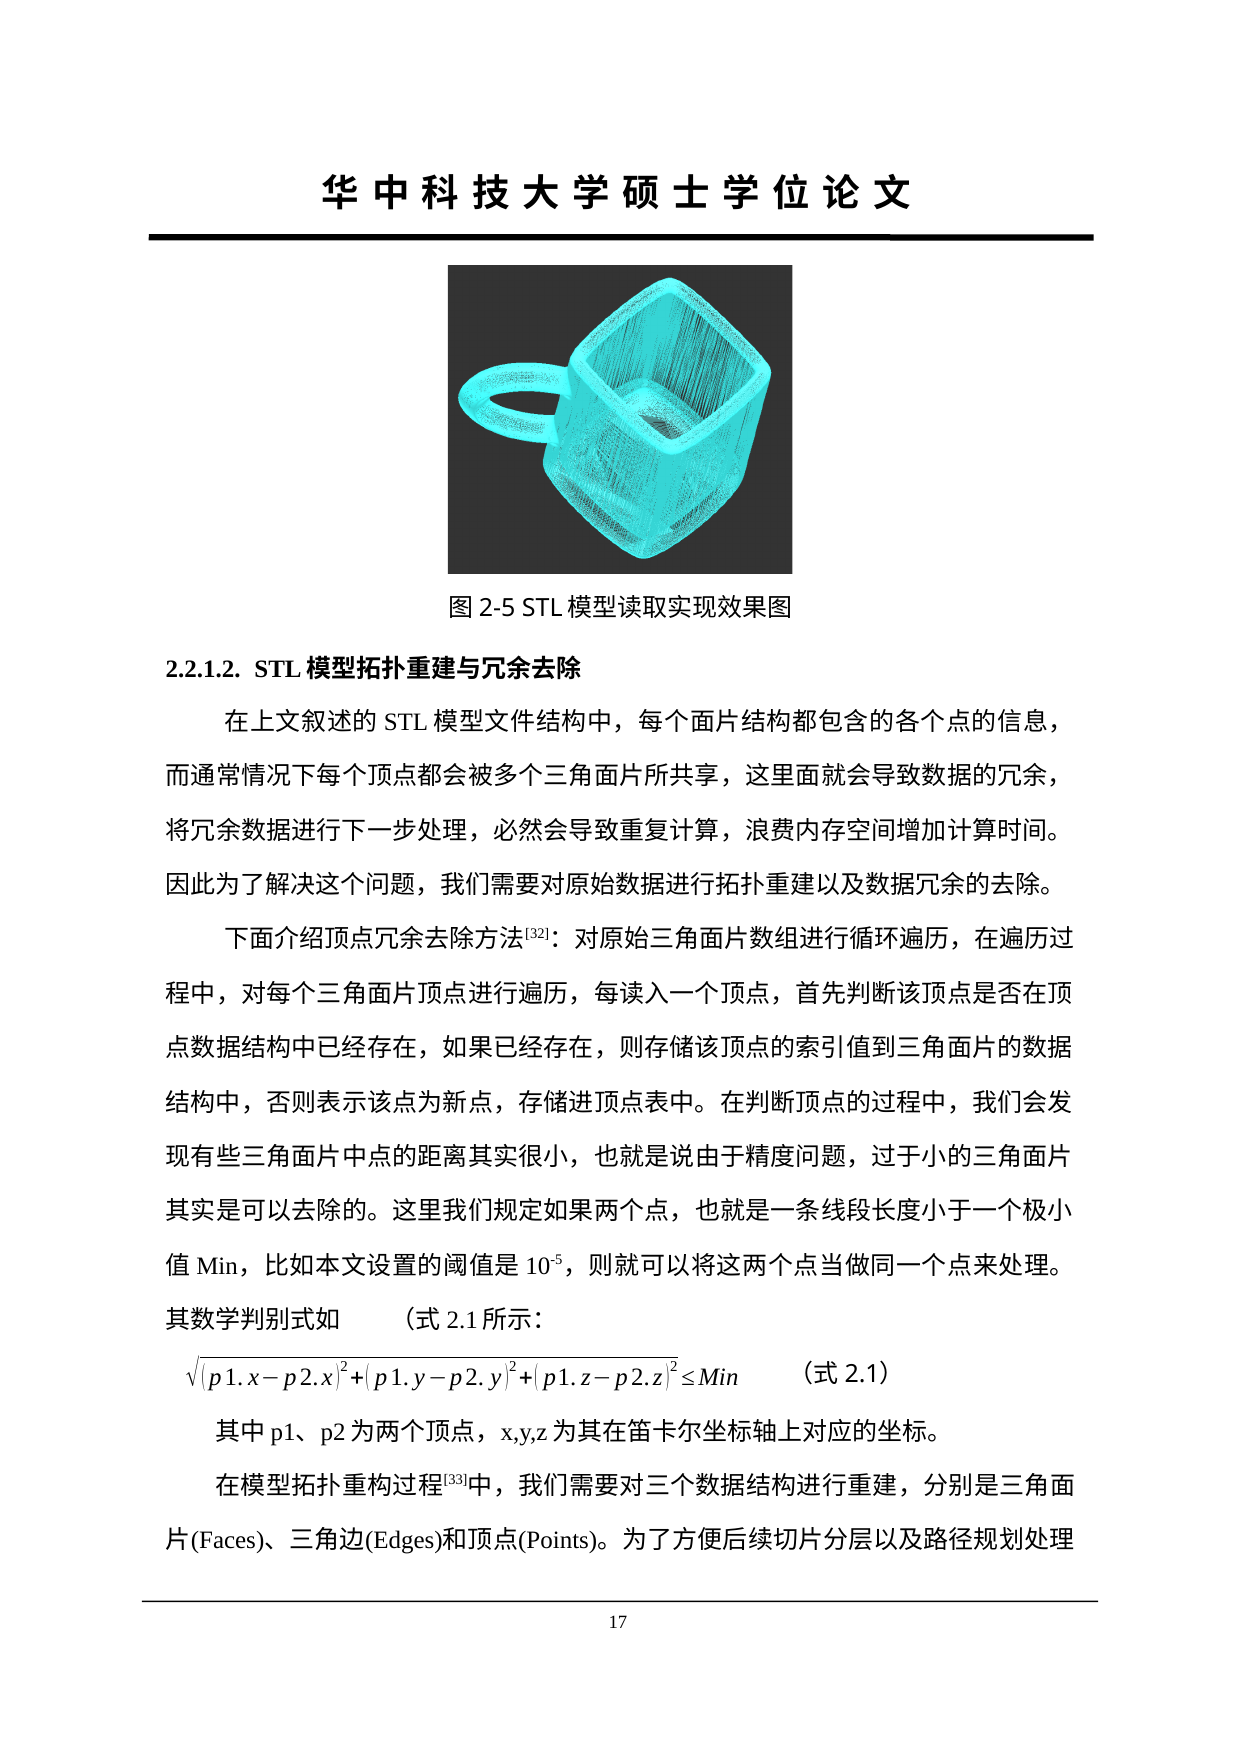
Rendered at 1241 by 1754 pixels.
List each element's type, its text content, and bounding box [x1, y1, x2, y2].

text 下面介绍顶点冗余去除方法[32]：对原始三角面片数组进行循环遍历，在遍历过程中，对每个三角面片顶点进行遍历，每读入一个顶点，首先判断该顶点是否在顶点数据结构中已经存在，如果已经存在，则存储该顶点的索引值到三角面片的数据结构中，否则表示该点为新点，存储进顶点表中。在判断顶点的过程中，我们会发现有些三角面片中点的距离其实很小，也就是说由于精度问题，过于小的三角面片其实是可以去除的。这里我们规定如果两个点，也就是一条线段长度小于一个极小值Min，比如本文设置的阈值是10-5，则就可以将这两个点当做同一个点来处理。其数学判别式如式 2.1所示： [165, 919, 1075, 1336]
text 在上文叙述的STL模型文件结构中，每个面片结构都包含的各个点的信息，而通常情况下每个顶点都会被多个三角面片所共享，这里面就会导致数据的冗余，将冗余数据进行下一步处理，必然会导致重复计算，浪费内存空间增加计算时间。因此为了解决这个问题，我们需要对原始数据进行拓扑重建以及数据冗余的去除。 [165, 701, 1075, 901]
text （式 2.1） [165, 1354, 1075, 1393]
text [165, 1465, 1075, 1556]
subtitle STL模型拓扑重建与冗余去除 [165, 648, 1075, 684]
picture [447, 265, 793, 574]
text 其中p1、p2为两个顶点，x,y,z为其在笛卡尔坐标轴上对应的坐标。 [165, 1411, 1075, 1447]
